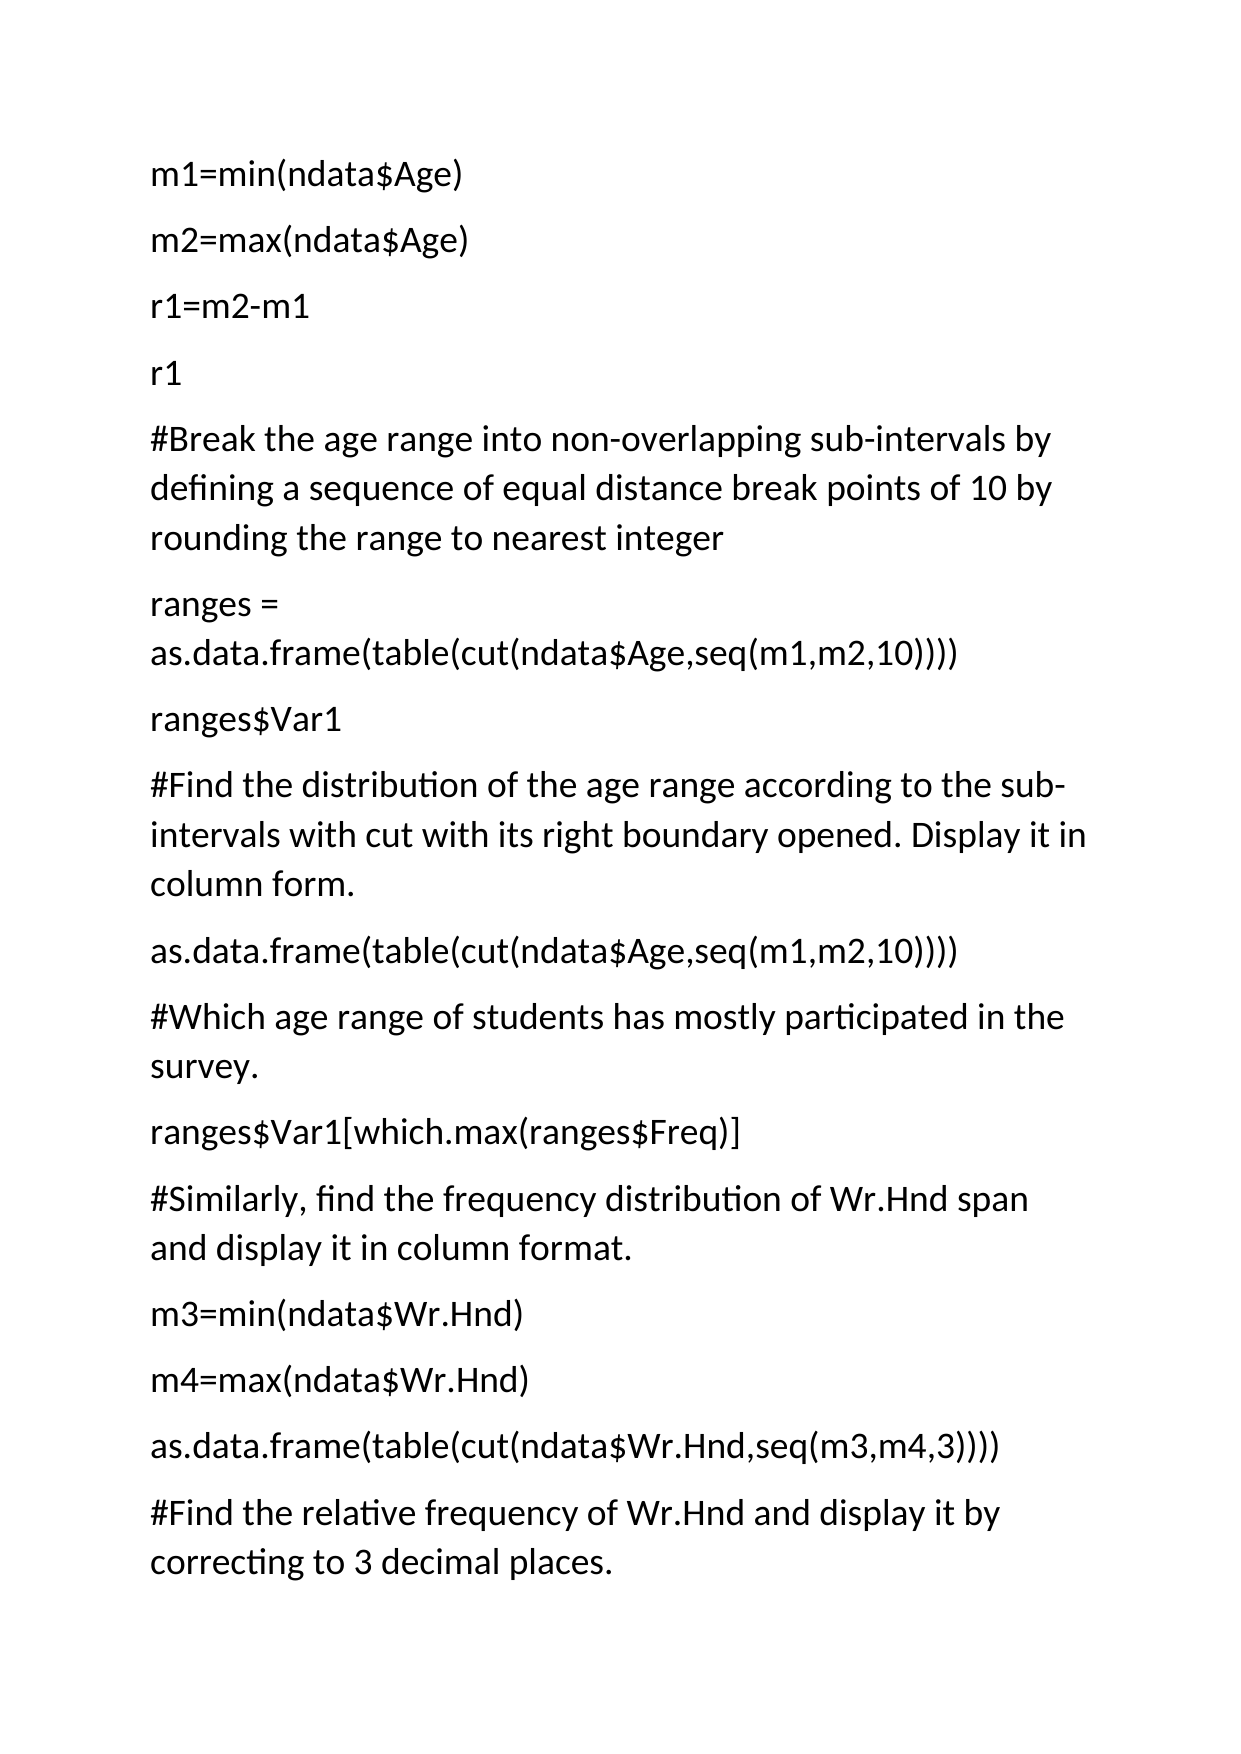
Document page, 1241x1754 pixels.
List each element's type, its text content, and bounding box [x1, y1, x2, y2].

text as.data.frame(table(cut(ndata$Age,seq(m1,m2,10)))) [150, 927, 1090, 972]
text #Which age range of students has mostly participated in the survey. [150, 993, 1090, 1088]
text ranges = as.data.frame(table(cut(ndata$Age,seq(m1,m2,10)))) [150, 580, 1090, 675]
text m3=min(ndata$Wr.Hnd) [150, 1290, 1090, 1336]
text m1=min(ndata$Age) [150, 150, 1090, 196]
text #Find the relative frequency of Wr.Hnd and display it by correcting to 3 decimal places. [150, 1488, 1090, 1584]
text r1=m2-m1 [150, 282, 1090, 328]
text r1 [150, 348, 1090, 394]
text m4=max(ndata$Wr.Hnd) [150, 1356, 1090, 1402]
text #Similarly, find the frequency distribution of Wr.Hnd span and display it in column format. [150, 1174, 1090, 1270]
text ranges$Var1[which.max(ranges$Freq)] [150, 1108, 1090, 1154]
text ranges$Var1 [150, 695, 1090, 741]
text #Find the distribution of the age range according to the sub-intervals with cut with its right boundary opened. Display it in column form. [150, 761, 1090, 906]
text #Break the age range into non-overlapping sub-intervals by defining a sequence of equal distance break points of 10 by rounding the range to nearest integer [150, 414, 1090, 559]
text as.data.frame(table(cut(ndata$Wr.Hnd,seq(m3,m4,3)))) [150, 1422, 1090, 1468]
text m2=max(ndata$Age) [150, 216, 1090, 262]
